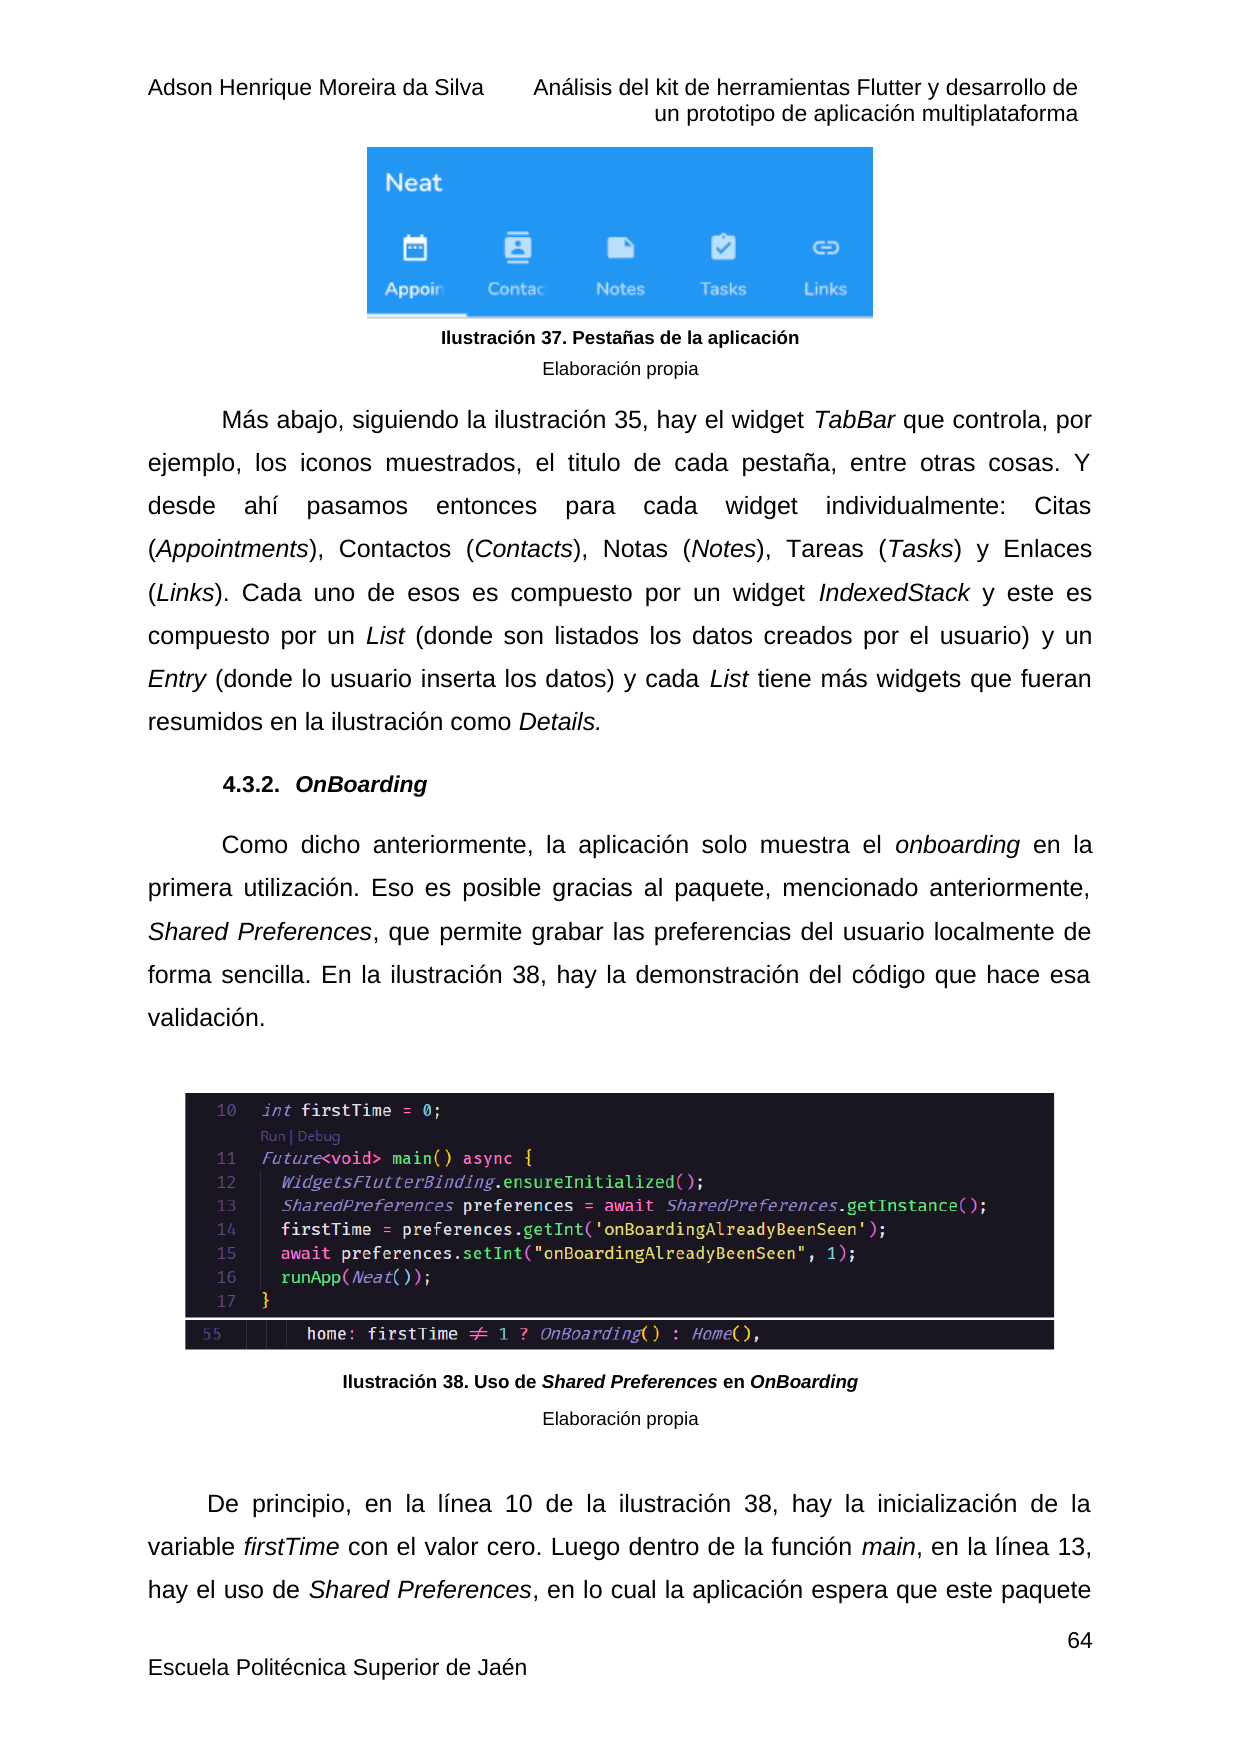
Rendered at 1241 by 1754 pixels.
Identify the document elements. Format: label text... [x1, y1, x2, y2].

picture [185, 1093, 1055, 1350]
picture [367, 147, 873, 319]
subtitle OnBoarding [223, 771, 1092, 797]
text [148, 1075, 1092, 1604]
text Como dicho anteriormente, la aplicación solo muestra el onboarding en la primera utilización. Eso es posible gracias al paquete, mencionado anteriormente, Shared Preferences, que permite grabar las preferencias del usuario localmente de forma sencilla. En la ilustración 38, hay la demonstración del código que hace esa validación. [148, 830, 1092, 1031]
text Más abajo, siguiendo la ilustración 35, hay el widget TabBar que controla, por ejemplo, los iconos muestrados, el titulo de cada pestaña, entre otras cosas. Y desde ahí pasamos entonces para cada widget individualmente: Citas (Appointments), Contactos (Contacts), Notas (Notes), Tareas (Tasks) y Enlaces (Links). Cada uno de esos es compuesto por un widget IndexedStack y este es compuesto por un List (donde son listados los datos creados por el usuario) y un Entry (donde lo usuario inserta los datos) y cada List tiene más widgets que fueran resumidos en la ilustración como Details. [148, 405, 1092, 736]
